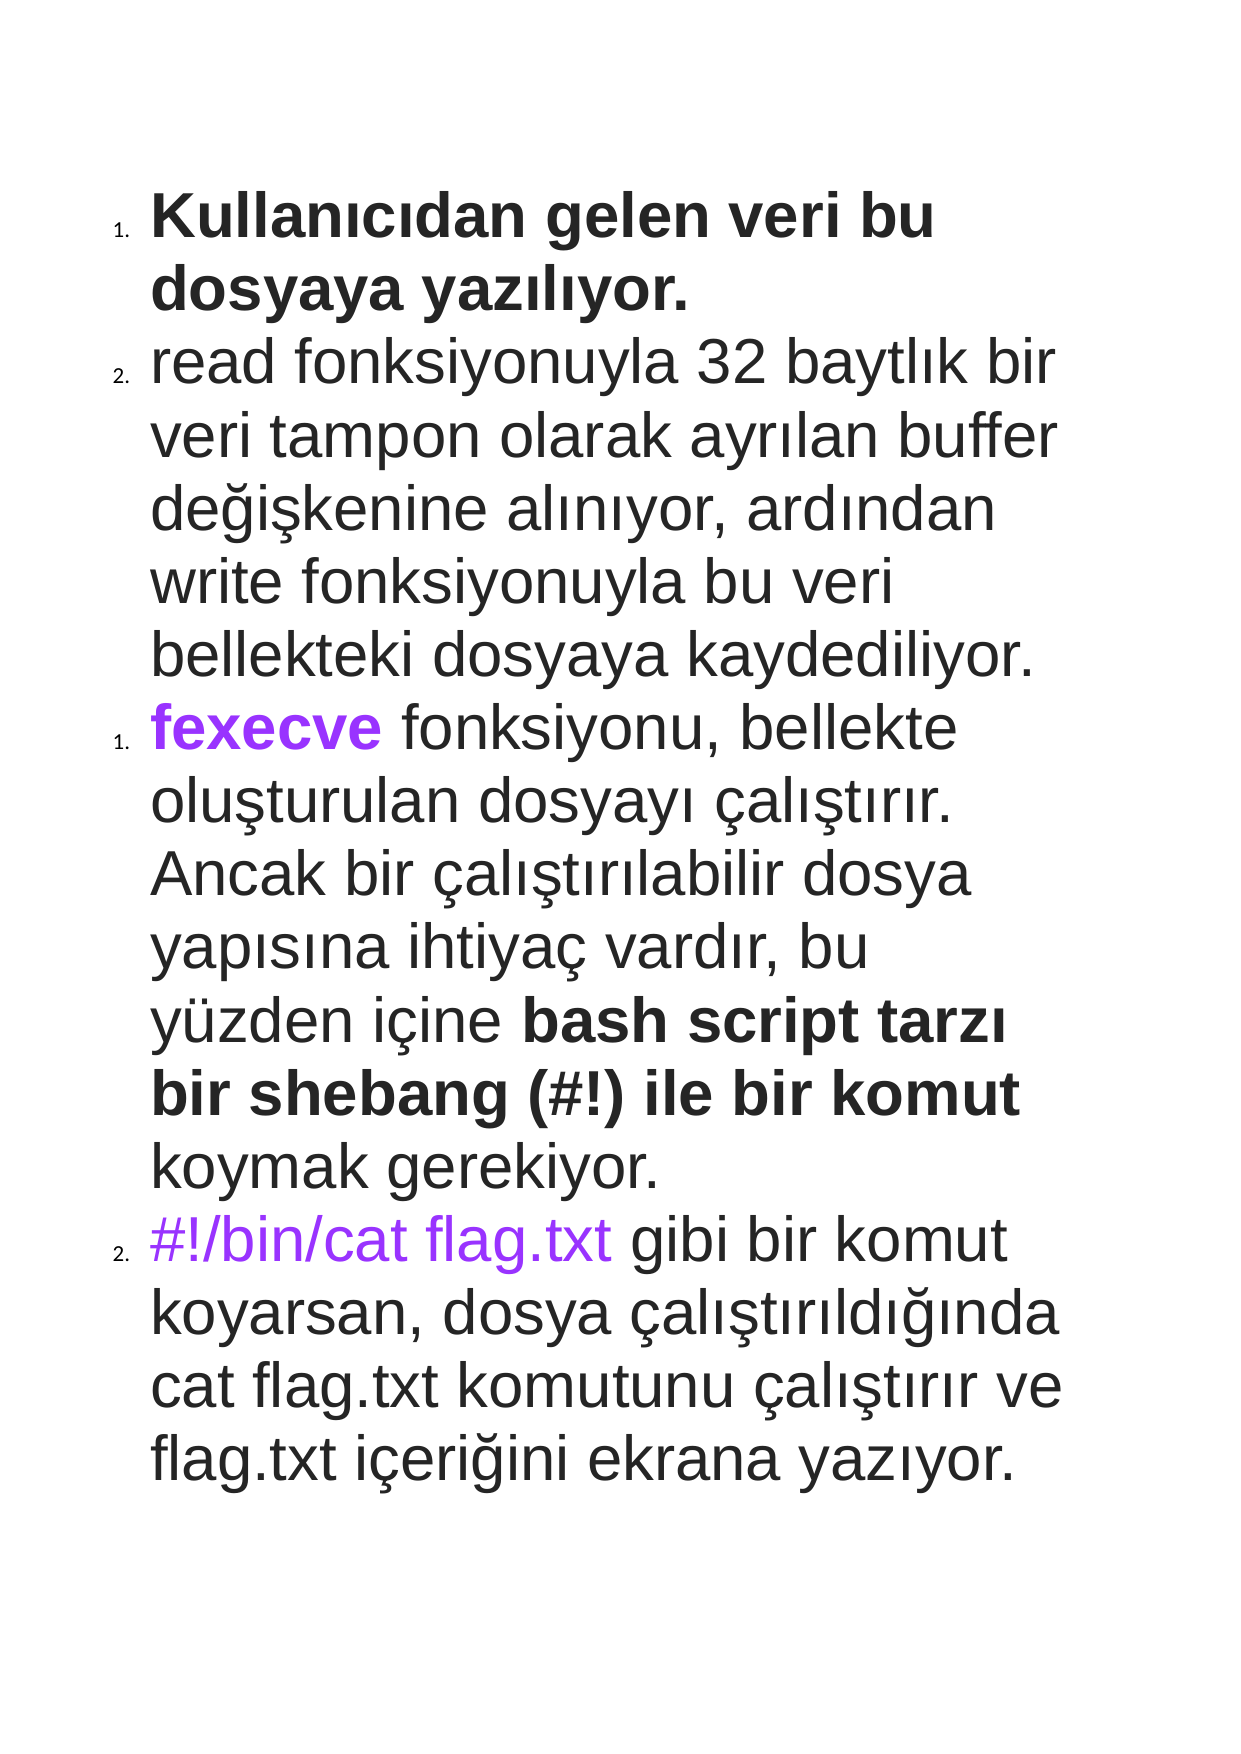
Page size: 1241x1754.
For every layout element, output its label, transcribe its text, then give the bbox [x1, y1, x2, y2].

list Kullanıcıdan gelen veri bu dosyaya yazılıyor. [112, 184, 1090, 330]
list read fonksiyonuyla 32 baytlık bir veri tampon olarak ayrılan buffer değişkenine alınıyor, ardından write fonksiyonuyla bu veri bellekteki dosyaya kaydediliyor. [112, 330, 1090, 696]
list #!/bin/cat flag.txt gibi bir komut koyarsan, dosya çalıştırıldığında cat flag.txt komutunu çalıştırır ve flag.txt içeriğini ekrana yazıyor. [112, 1208, 1090, 1500]
list fexecve fonksiyonu, bellekte oluşturulan dosyayı çalıştırır. Ancak bir çalıştırılabilir dosya yapısına ihtiyaç vardır, bu yüzden içine bash script tarzı bir shebang (#!) ile bir komut koymak gerekiyor. [112, 696, 1090, 1208]
